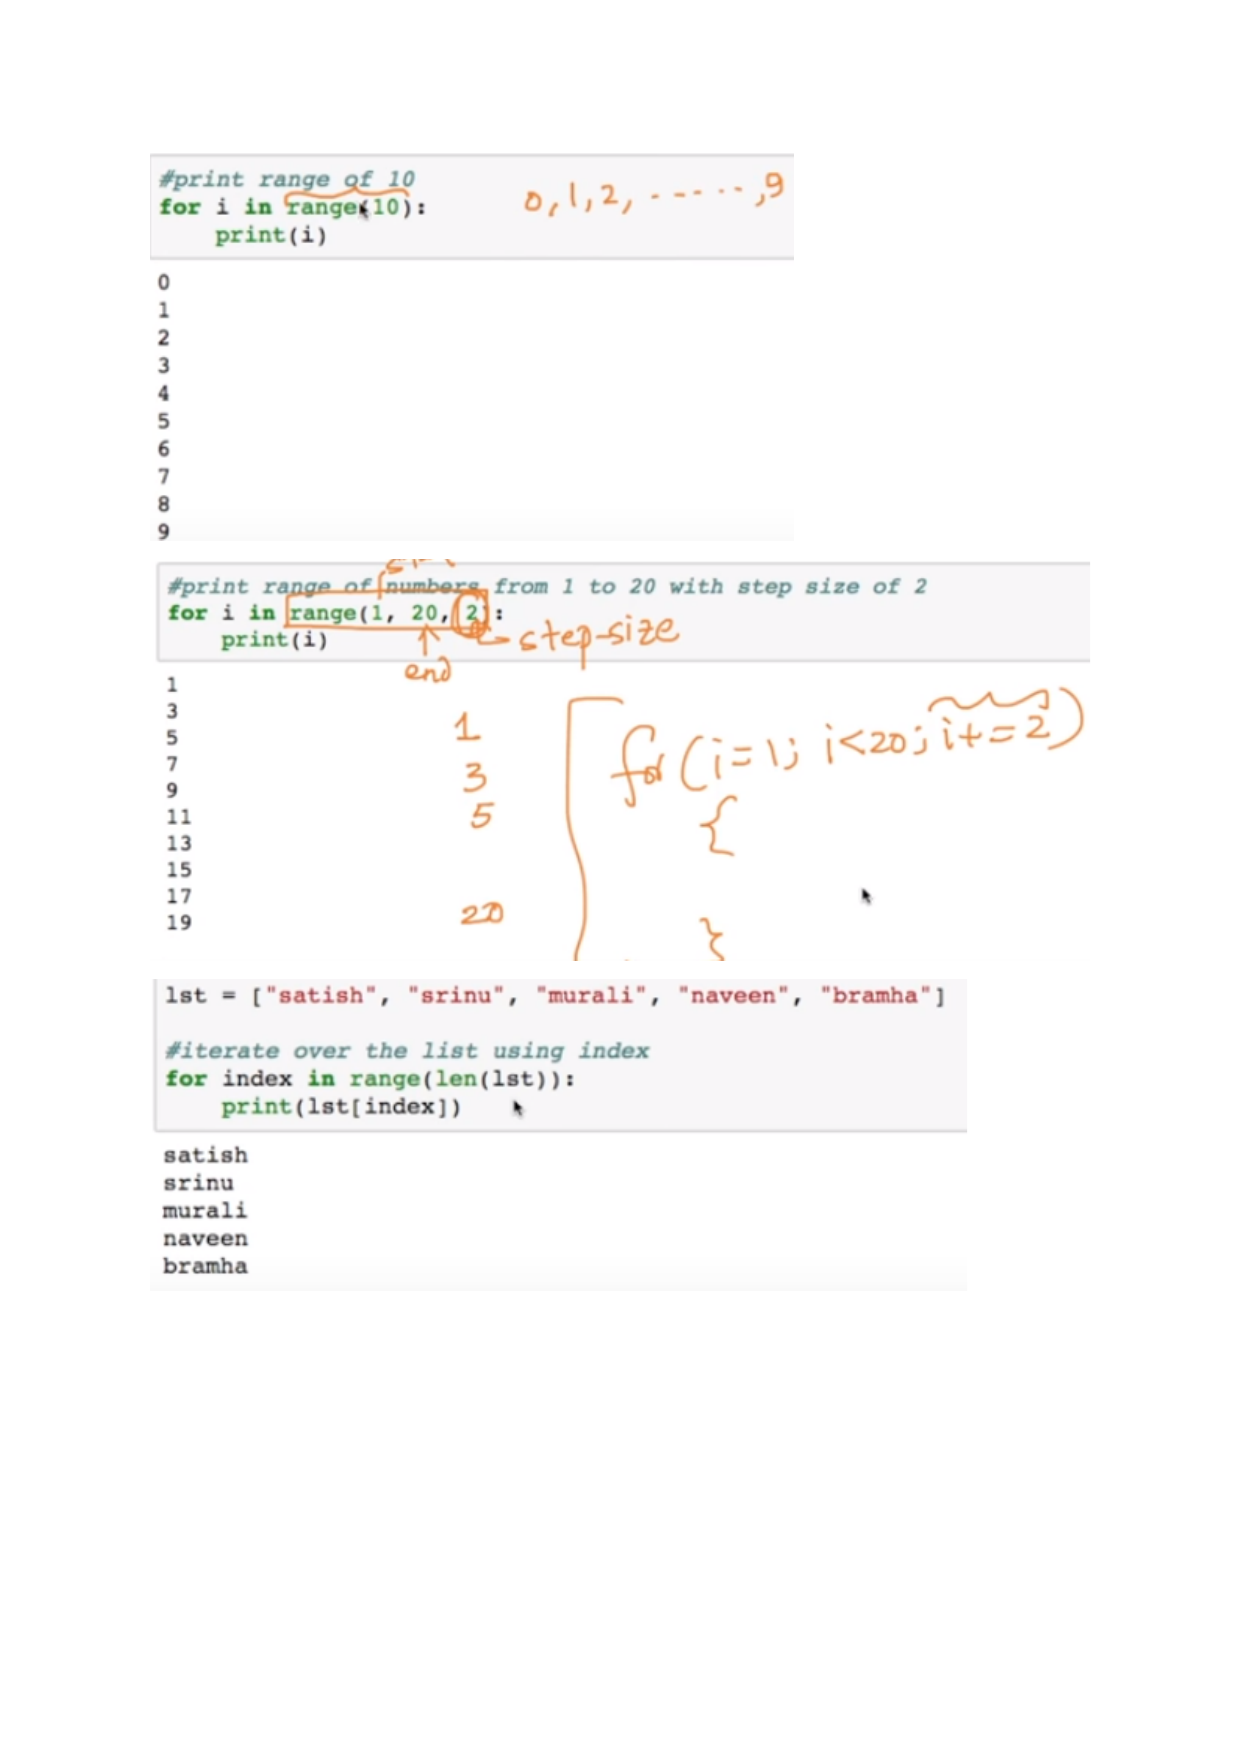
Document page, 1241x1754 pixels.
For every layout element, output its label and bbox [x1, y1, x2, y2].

picture [150, 150, 794, 541]
picture [150, 559, 1091, 961]
picture [150, 979, 968, 1291]
